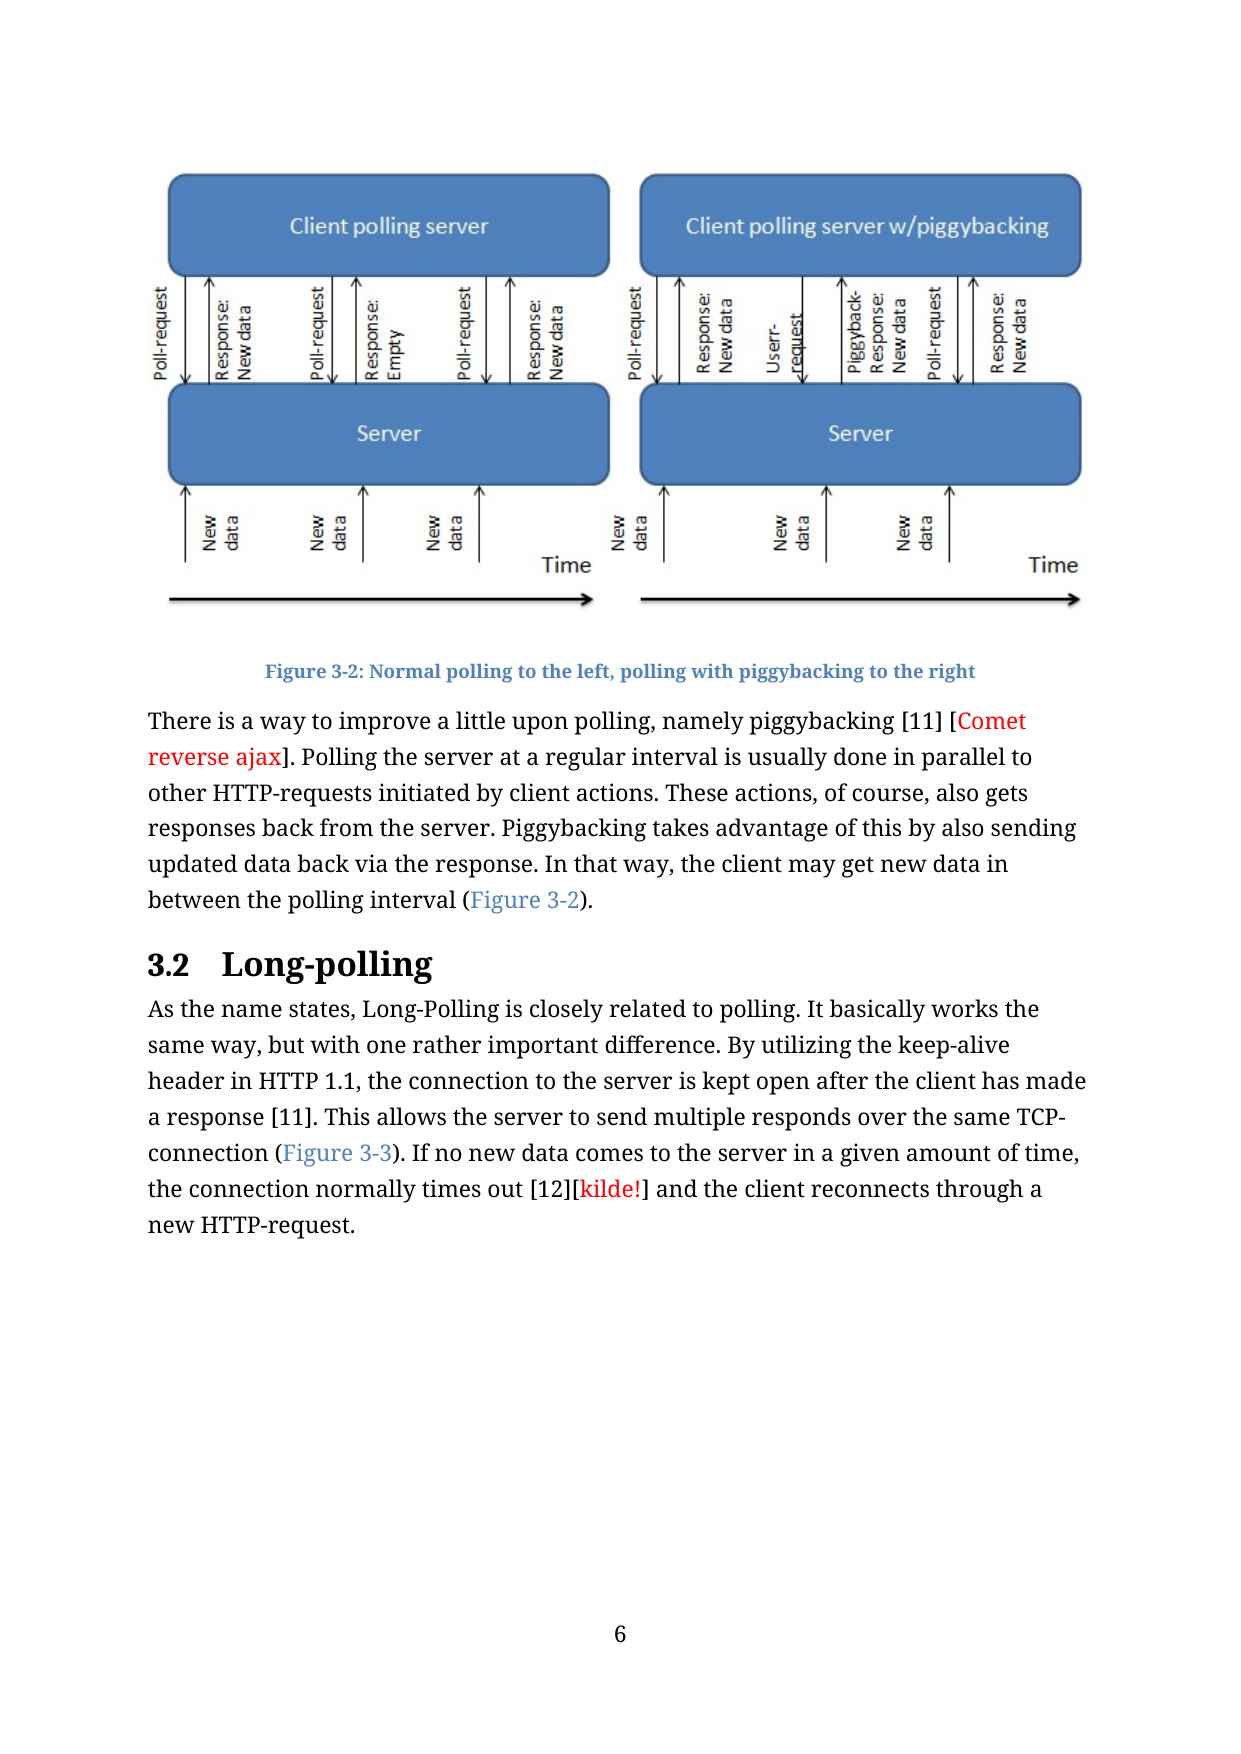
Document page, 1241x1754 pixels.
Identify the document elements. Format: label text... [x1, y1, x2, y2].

subtitle Long-polling [148, 941, 1093, 986]
picture [147, 147, 1093, 633]
